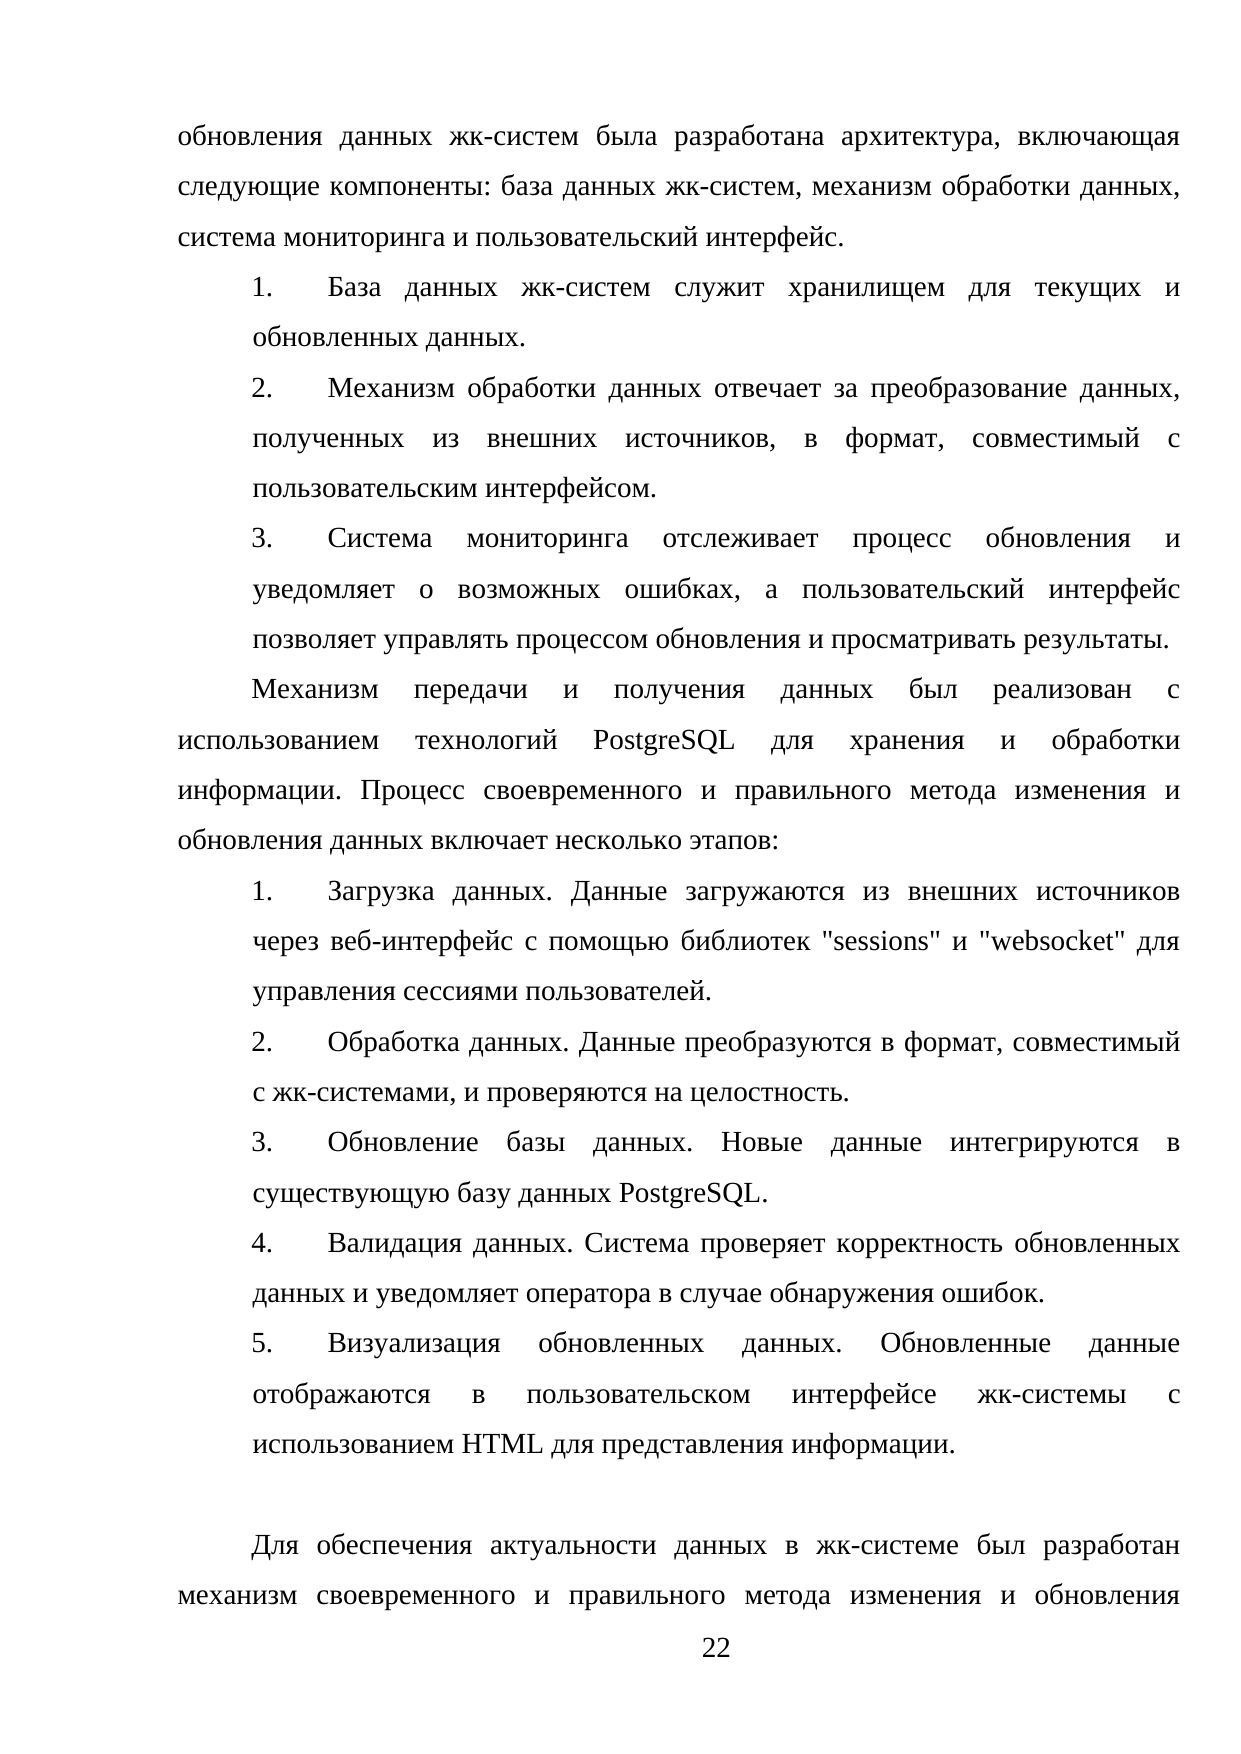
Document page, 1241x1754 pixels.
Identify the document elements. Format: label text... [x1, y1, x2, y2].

text Механизм передачи и получения данных был реализован с использованием технологий PostgreSQL для хранения и обработки информации. Процесс своевременного и правильного метода изменения и обновления данных включает несколько этапов: [177, 672, 1181, 856]
list База данных жк-систем служит хранилищем для текущих и обновленных данных. [251, 269, 1181, 353]
list Загрузка данных. Данные загружаются из внешних источников через веб-интерфейс с помощью библиотек "sessions" и "websocket" для управления сессиями пользователей. [251, 873, 1181, 1007]
list Визуализация обновленных данных. Обновленные данные отображаются в пользовательском интерфейсе жк-системы с использованием HTML для представления информации. [251, 1326, 1181, 1460]
list Валидация данных. Система проверяет корректность обновленных данных и уведомляет оператора в случае обнаружения ошибок. [251, 1225, 1181, 1309]
list Обработка данных. Данные преобразуются в формат, совместимый с жк-системами, и проверяются на целостность. [251, 1024, 1181, 1108]
list Обновление базы данных. Новые данные интегрируются в существующую базу данных PostgreSQL. [251, 1124, 1181, 1208]
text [177, 118, 1181, 252]
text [177, 1527, 1181, 1611]
list Система мониторинга отслеживает процесс обновления и уведомляет о возможных ошибках, а пользовательский интерфейс позволяет управлять процессом обновления и просматривать результаты. [251, 521, 1181, 655]
list Механизм обработки данных отвечает за преобразование данных, полученных из внешних источников, в формат, совместимый с пользовательским интерфейсом. [251, 370, 1181, 504]
